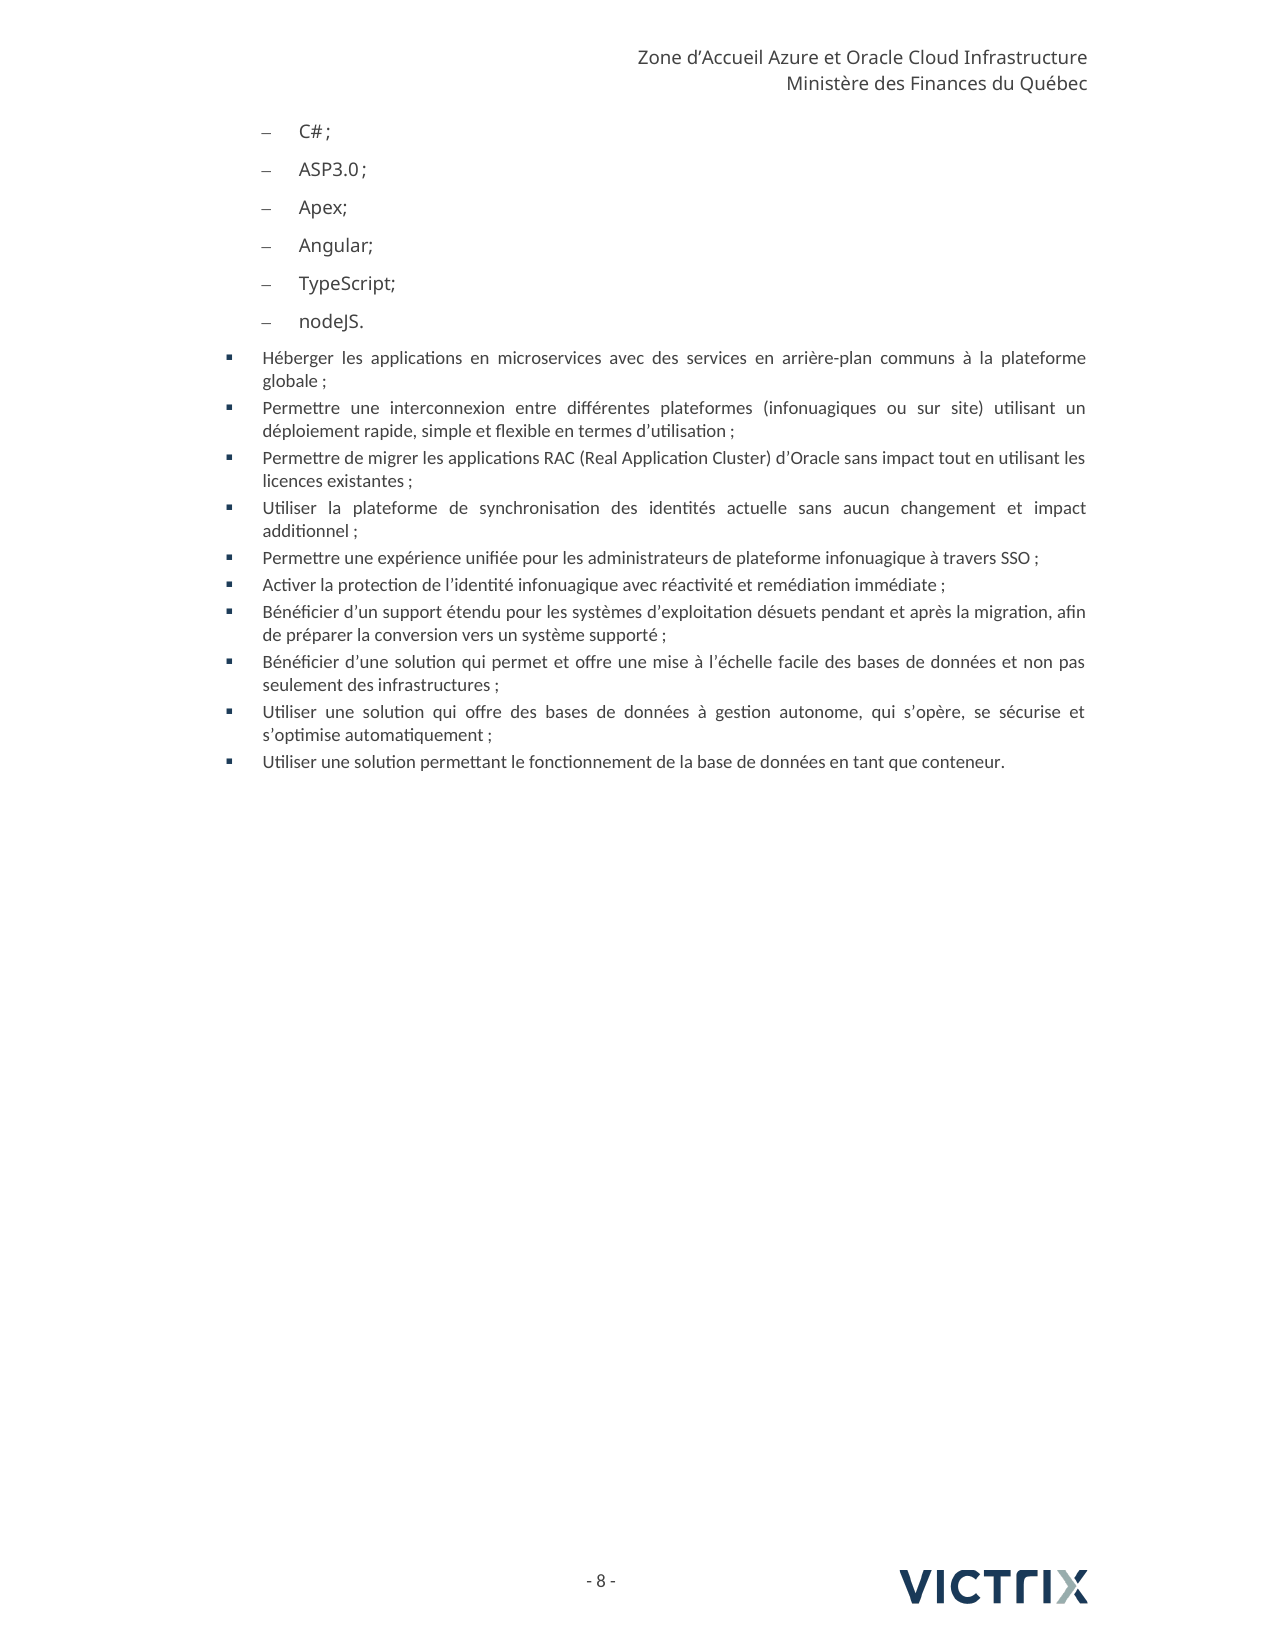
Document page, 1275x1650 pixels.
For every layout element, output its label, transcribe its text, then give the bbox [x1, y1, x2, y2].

text Utiliser une solution qui offre des bases de données à gestion autonome, qui s’opère, se sécurise et s’optimise automatiquement ; [225, 700, 1087, 746]
text Héberger les applications en microservices avec des services en arrière-plan communs à la plateforme globale ; [225, 346, 1087, 392]
text C# ; [261, 118, 1087, 144]
text Bénéficier d’une solution qui permet et offre une mise à l’échelle facile des bases de données et non pas seulement des infrastructures ; [225, 650, 1087, 696]
text Bénéficier d’un support étendu pour les systèmes d’exploitation désuets pendant et après la migration, afin de préparer la conversion vers un système supporté ; [225, 600, 1087, 646]
picture [899, 1570, 1088, 1604]
text Angular; [261, 232, 1087, 258]
text Permettre une interconnexion entre différentes plateformes (infonuagiques ou sur site) utilisant un déploiement rapide, simple et flexible en termes d’utilisation ; [225, 396, 1087, 442]
text Permettre de migrer les applications RAC (Real Application Cluster) d’Oracle sans impact tout en utilisant les licences existantes ; [225, 446, 1087, 492]
text ASP3.0 ; [261, 156, 1087, 182]
text Apex; [261, 194, 1087, 220]
text Utiliser une solution permettant le fonctionnement de la base de données en tant que conteneur. [225, 750, 1087, 773]
text Utiliser la plateforme de synchronisation des identités actuelle sans aucun changement et impact additionnel ; [225, 496, 1087, 542]
text nodeJS. [261, 308, 1087, 334]
text Permettre une expérience unifiée pour les administrateurs de plateforme infonuagique à travers SSO ; [225, 546, 1087, 569]
text TypeScript; [261, 270, 1087, 296]
text Activer la protection de l’identité infonuagique avec réactivité et remédiation immédiate ; [225, 573, 1087, 596]
